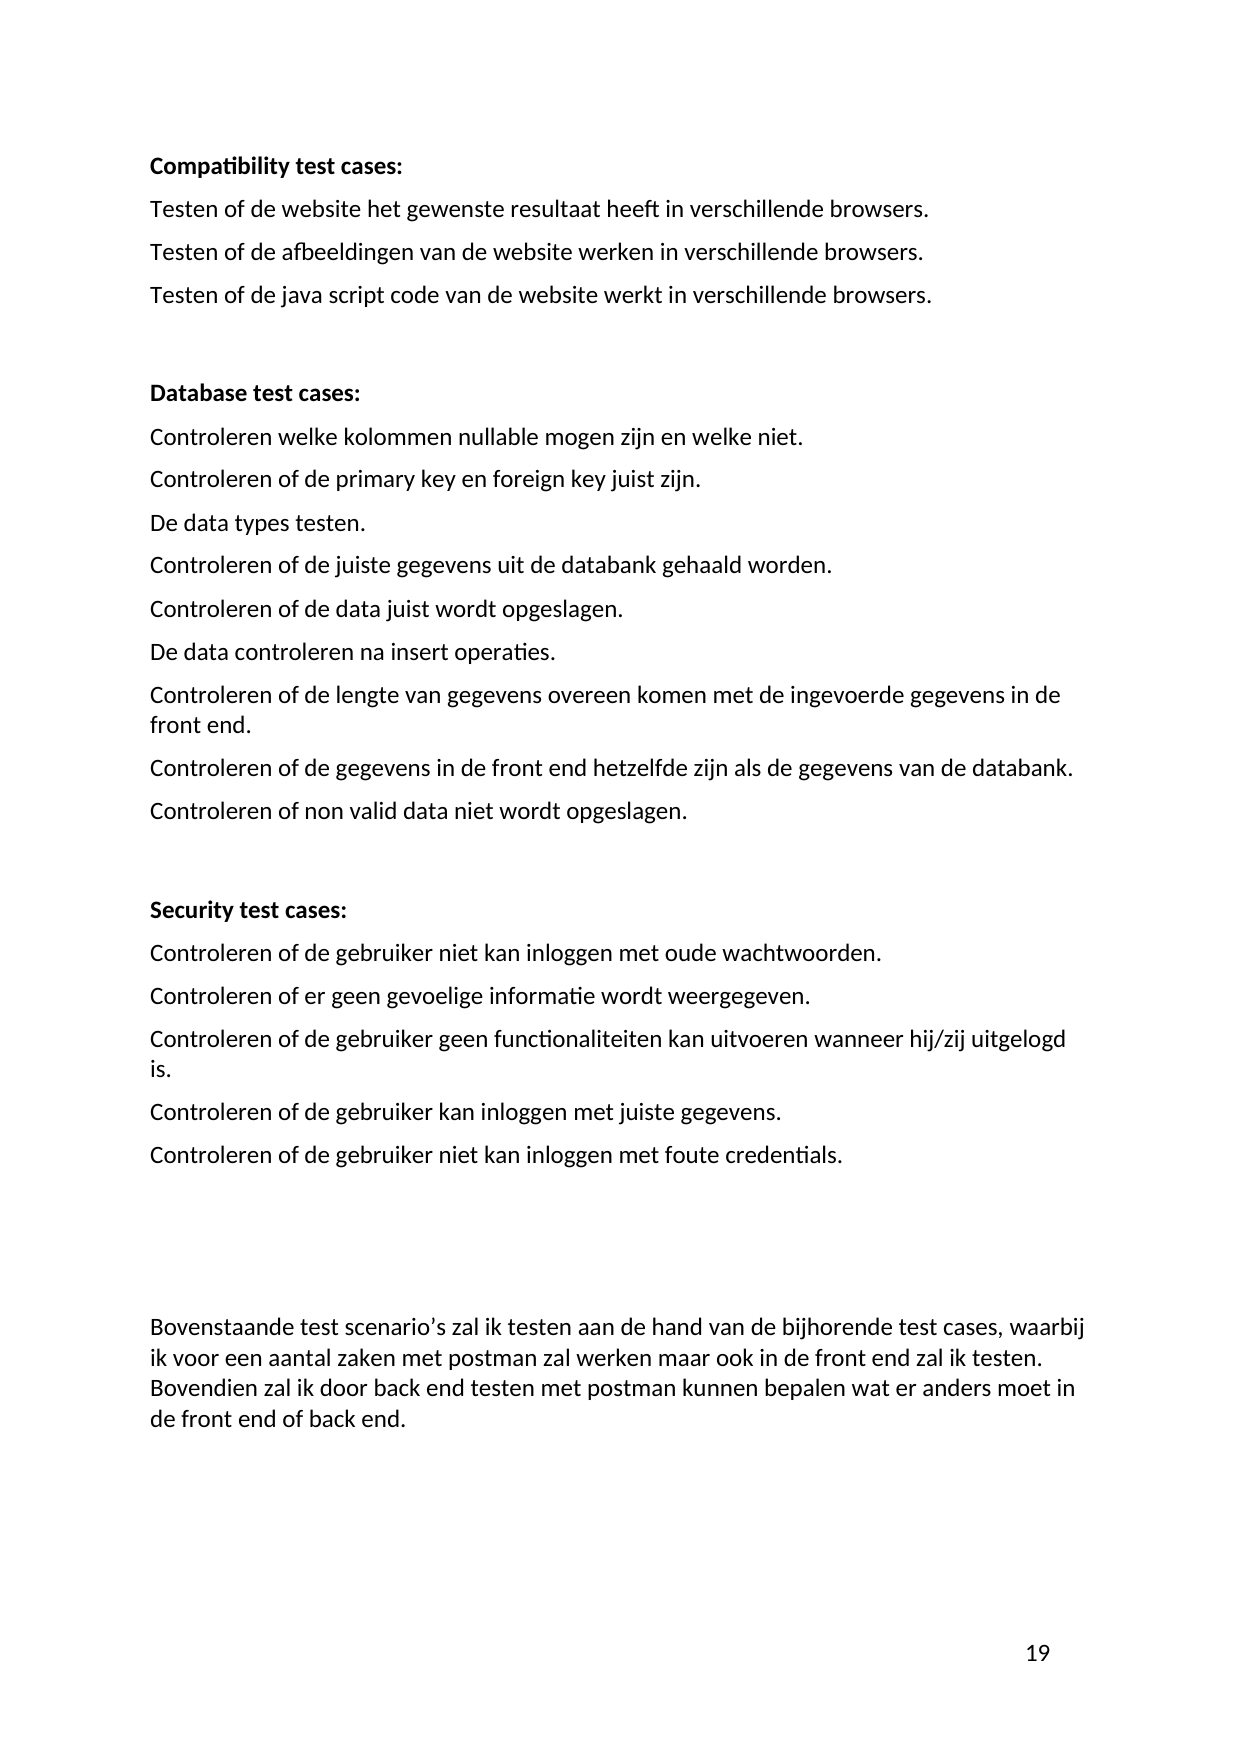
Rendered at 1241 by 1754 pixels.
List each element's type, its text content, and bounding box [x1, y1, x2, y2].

text Controleren of non valid data niet wordt opgeslagen. [150, 795, 1090, 826]
text Controleren of de gebruiker kan inloggen met juiste gegevens. [150, 1096, 1090, 1127]
text Controleren of de gebruiker niet kan inloggen met foute credentials. [150, 1139, 1090, 1170]
text De data controleren na insert operaties. [150, 636, 1090, 666]
text Testen of de afbeeldingen van de website werken in verschillende browsers. [150, 236, 1090, 267]
text Controleren of er geen gevoelige informatie wordt weergegeven. [150, 980, 1090, 1010]
text Controleren of de gegevens in de front end hetzelfde zijn als de gegevens van de databank. [150, 752, 1090, 783]
text Controleren welke kolommen nullable mogen zijn en welke niet. [150, 421, 1090, 451]
subtitle Compatibility test cases: [150, 150, 1090, 181]
text Controleren of de juiste gegevens uit de databank gehaald worden. [150, 550, 1090, 580]
text Testen of de website het gewenste resultaat heeft in verschillende browsers. [150, 193, 1090, 223]
text Controleren of de primary key en foreign key juist zijn. [150, 464, 1090, 494]
subtitle Security test cases: [150, 894, 1090, 924]
text De data types testen. [150, 507, 1090, 537]
text Controleren of de gebruiker geen functionaliteiten kan uitvoeren wanneer hij/zij uitgelogd is. [150, 1023, 1090, 1084]
text Controleren of de gebruiker niet kan inloggen met oude wachtwoorden. [150, 937, 1090, 967]
text Controleren of de data juist wordt opgeslagen. [150, 593, 1090, 623]
text Testen of de java script code van de website werkt in verschillende browsers. [150, 279, 1090, 309]
subtitle Database test cases: [150, 378, 1090, 408]
text Bovenstaande test scenario’s zal ik testen aan de hand van de bijhorende test cases, waarbij ik voor een aantal zaken met postman zal werken maar ook in de front end zal ik testen. Bovendien zal ik door back end testen met postman kunnen bepalen wat er anders moet in de front end of back end. [150, 1312, 1090, 1434]
text Controleren of de lengte van gegevens overeen komen met de ingevoerde gegevens in de front end. [150, 679, 1090, 740]
